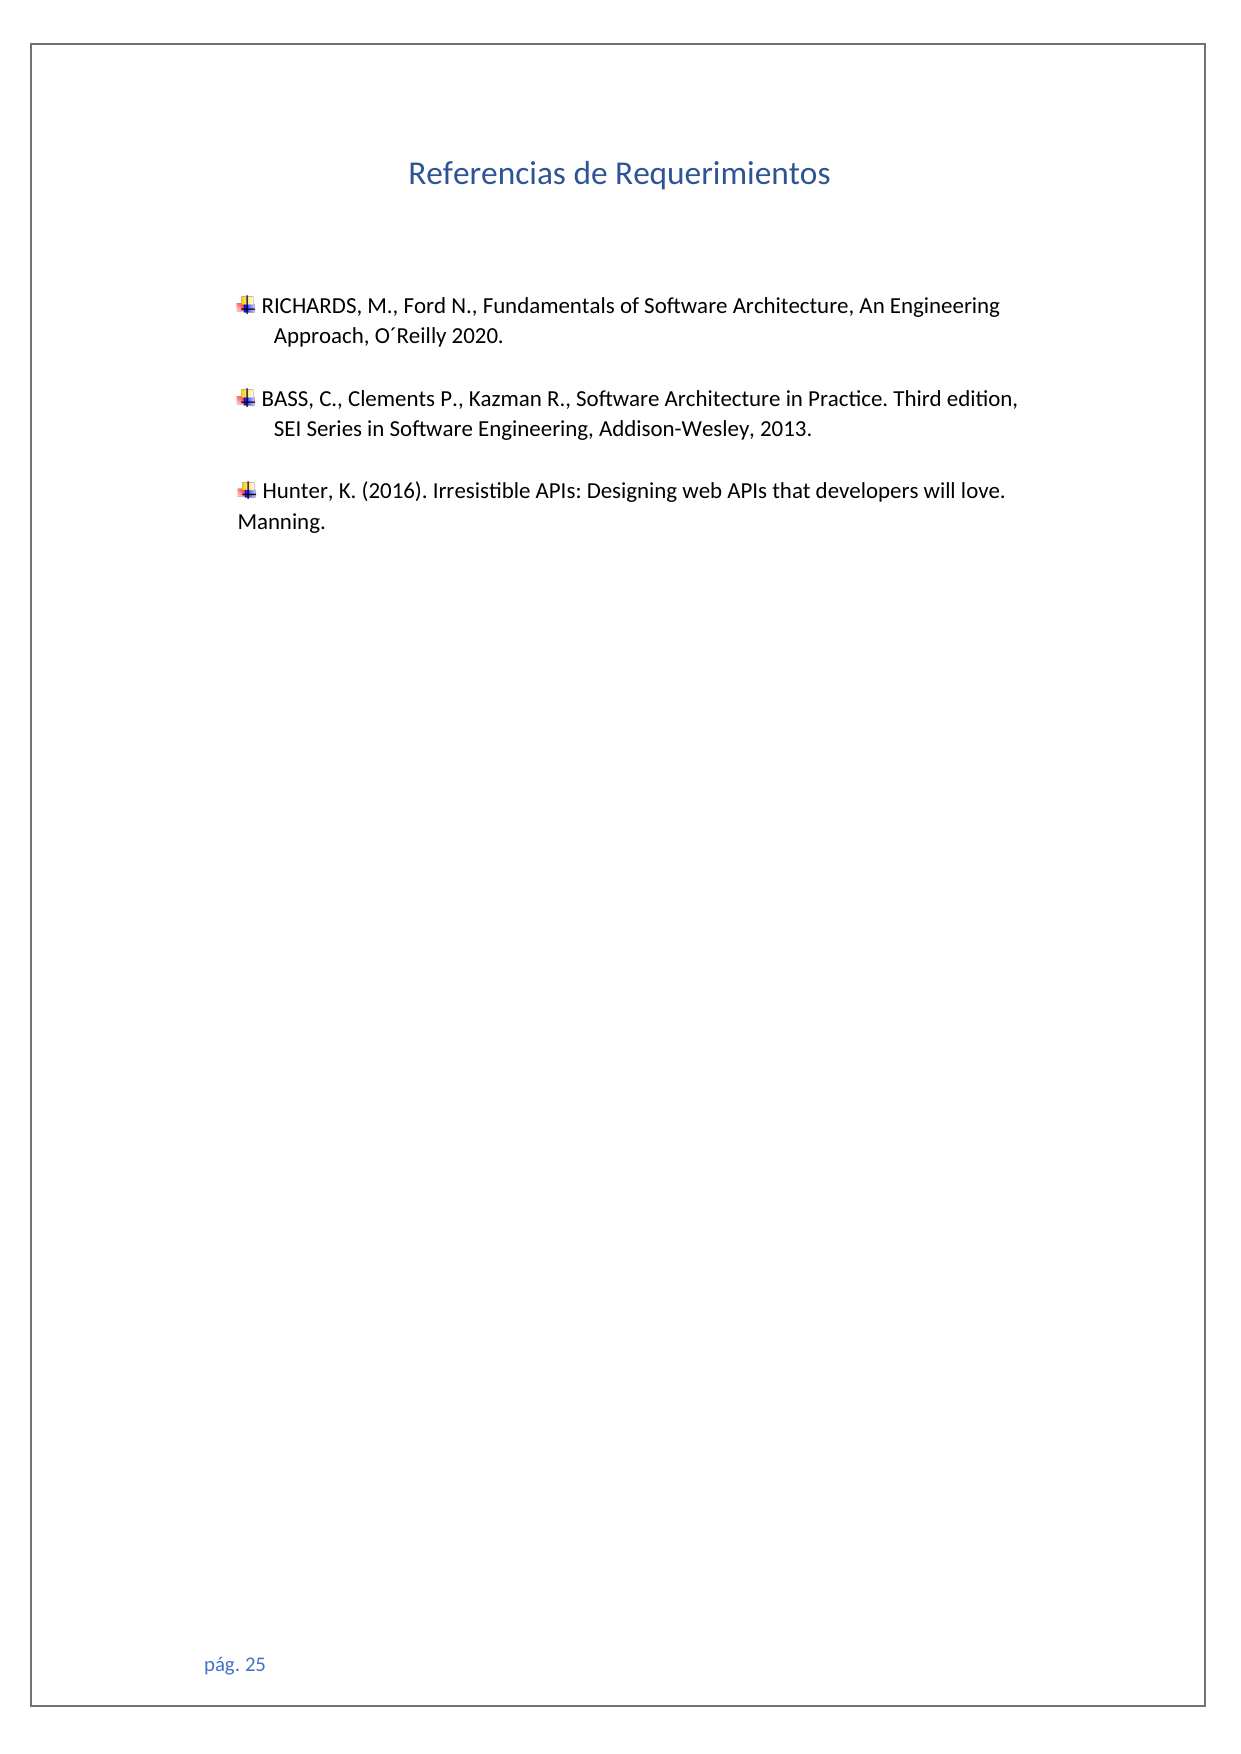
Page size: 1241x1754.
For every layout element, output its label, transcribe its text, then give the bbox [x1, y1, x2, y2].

text RICHARDS, M., Ford N., Fundamentals of Software Architecture, An Engineering Approach, O´Reilly 2020. [236, 291, 1040, 349]
picture [237, 480, 257, 499]
text BASS, C., Clements P., Kazman R., Software Architecture in Practice. Third edition, SEI Series in Software Engineering, Addison-Wesley, 2013. [236, 384, 1040, 442]
picture [236, 294, 256, 314]
picture [236, 387, 256, 407]
text Hunter, K. (2016). Irresistible APIs: Designing web APIs that developers will love. Manning. [237, 477, 1040, 535]
subtitle Referencias de Requerimientos [199, 152, 1040, 193]
